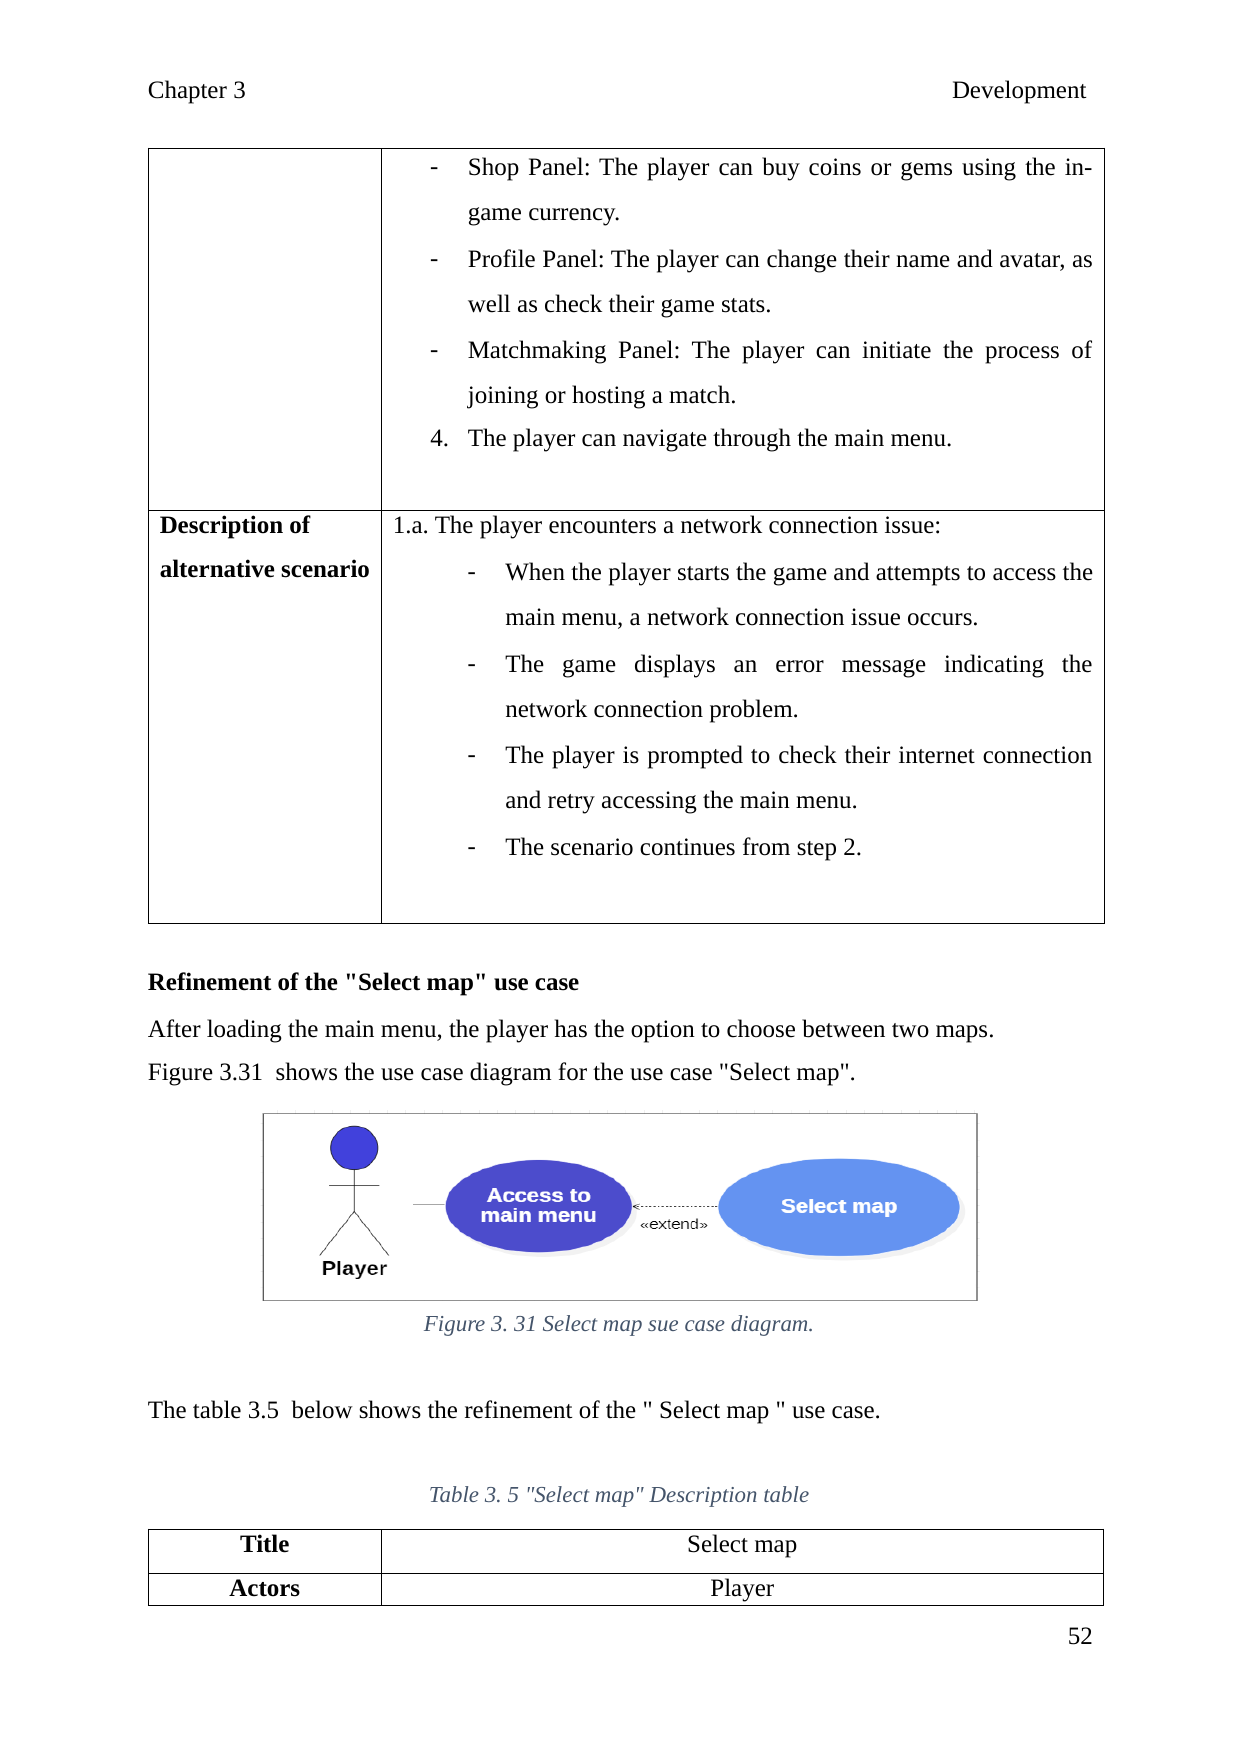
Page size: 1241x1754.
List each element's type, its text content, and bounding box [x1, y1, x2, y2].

text After loading the main menu, the player has the option to choose between two maps. [148, 1014, 1092, 1043]
table_cell Actors [149, 1574, 381, 1605]
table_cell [382, 149, 1104, 509]
text Figure 3.31 shows the use case diagram for the use case "Select map". [148, 1057, 1092, 1086]
table_header Select map [382, 1530, 1103, 1572]
picture [260, 1110, 980, 1301]
text Table 3. 5 "Select map" Description table [148, 1481, 1092, 1508]
table_cell Description of alternative scenario [149, 511, 381, 922]
text The table 3.5 below shows the refinement of the " Select map " use case. [148, 1395, 1092, 1424]
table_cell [149, 149, 381, 509]
table_cell Player [382, 1574, 1103, 1605]
table_cell 1.a. The player encounters a network connection issue: When the player starts the game and attempts to access the main menu, a network connection issue occurs. The game displays an error message indicating the network connection problem. The player is prompted to check their internet connection and retry accessing the main menu. The scenario continues from step 2. [382, 511, 1104, 922]
text Refinement of the "Select map" use case [148, 967, 1092, 995]
table_header Title [149, 1530, 381, 1572]
